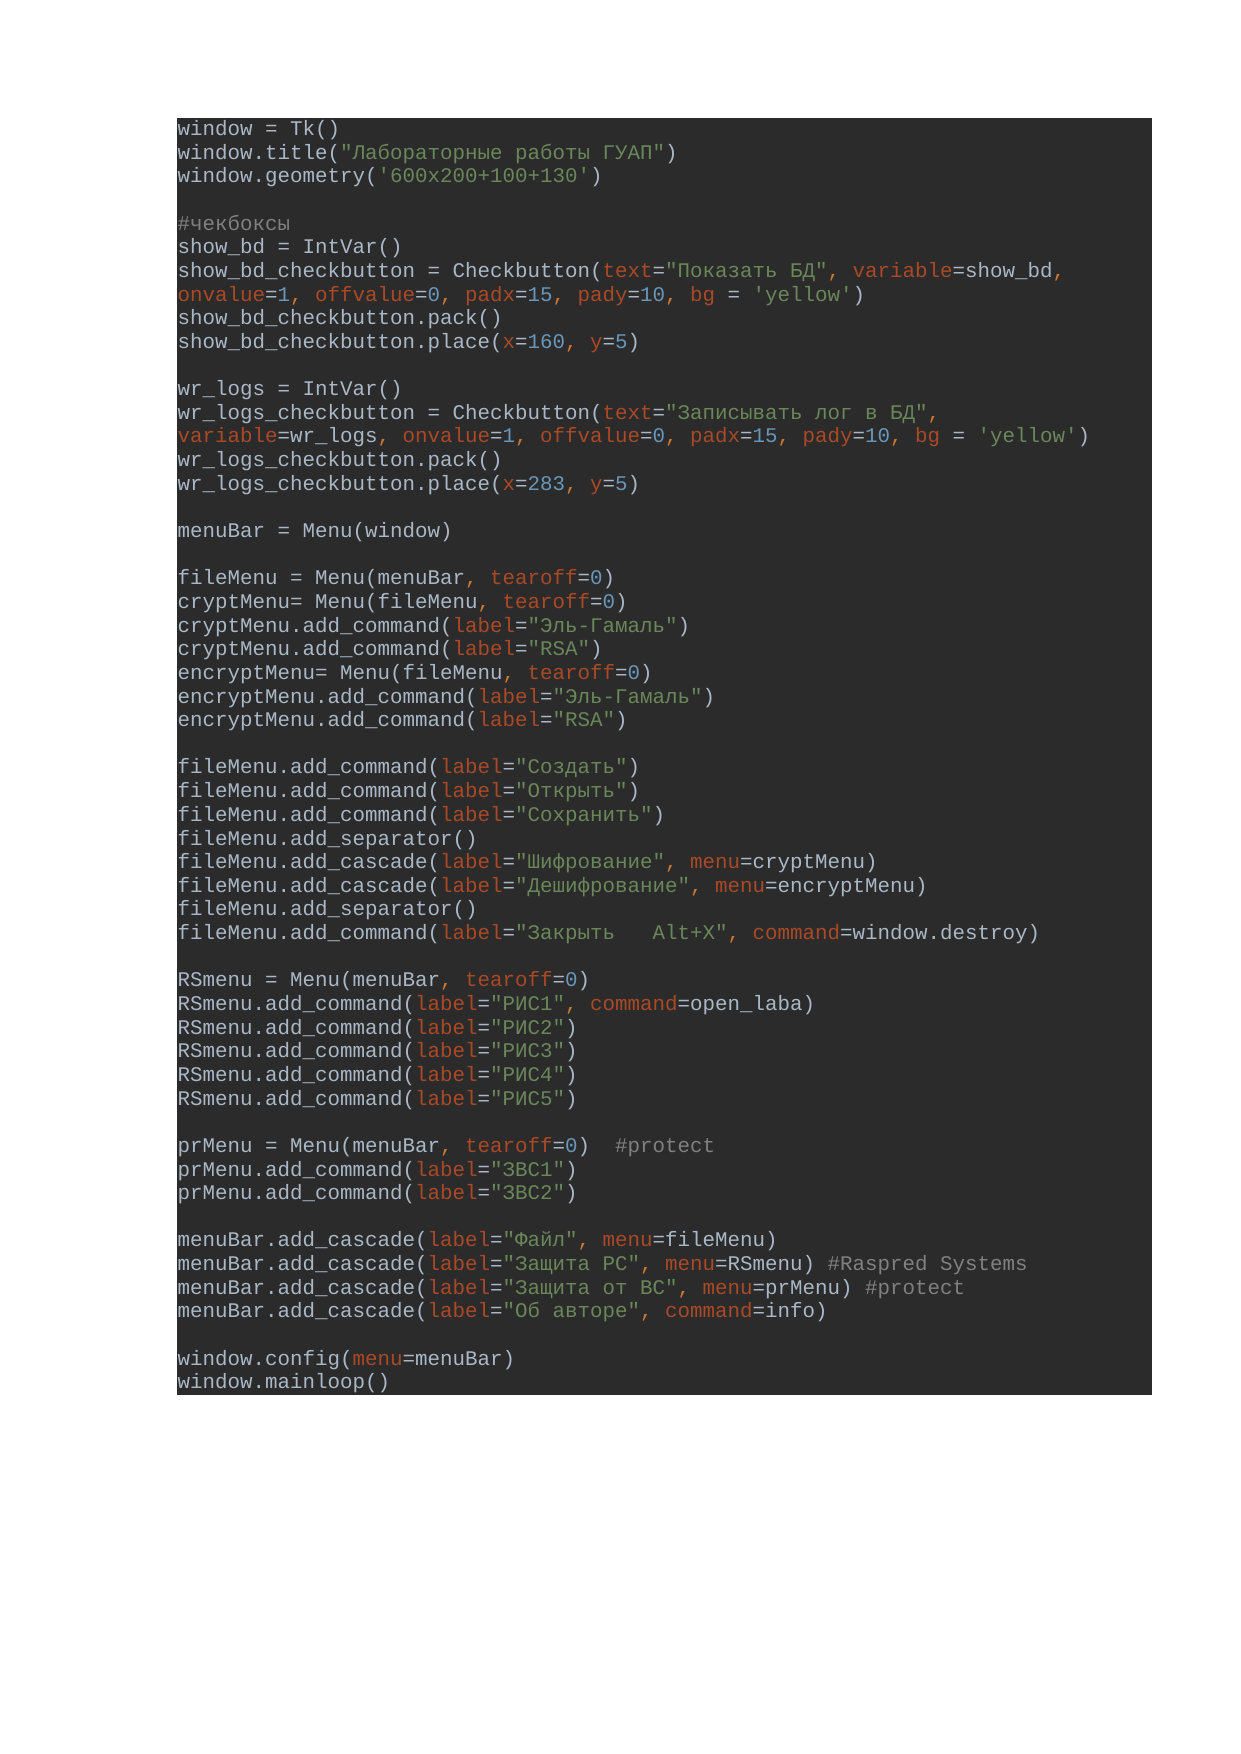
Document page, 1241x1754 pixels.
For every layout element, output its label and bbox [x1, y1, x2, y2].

text [177, 118, 1152, 1395]
